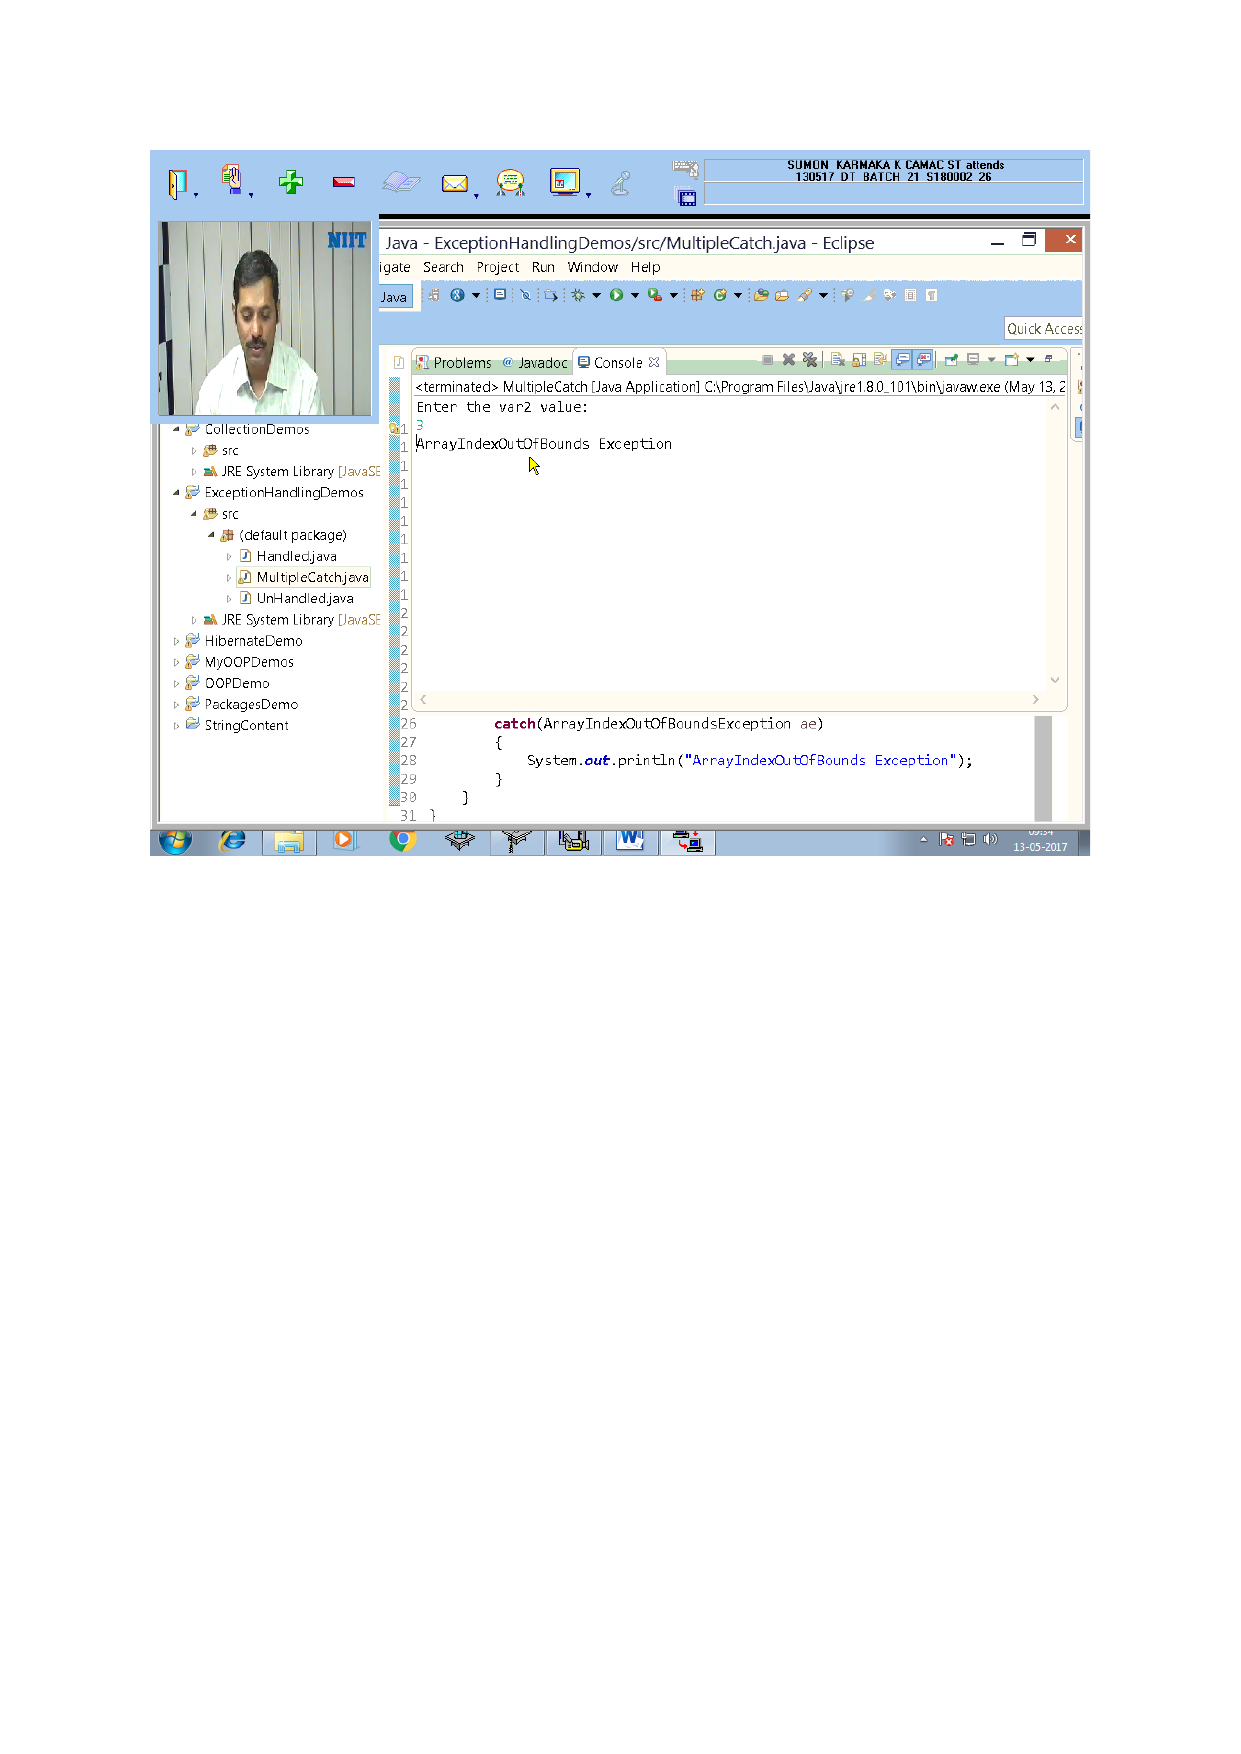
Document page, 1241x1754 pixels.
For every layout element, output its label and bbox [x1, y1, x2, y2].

picture [150, 150, 1091, 856]
